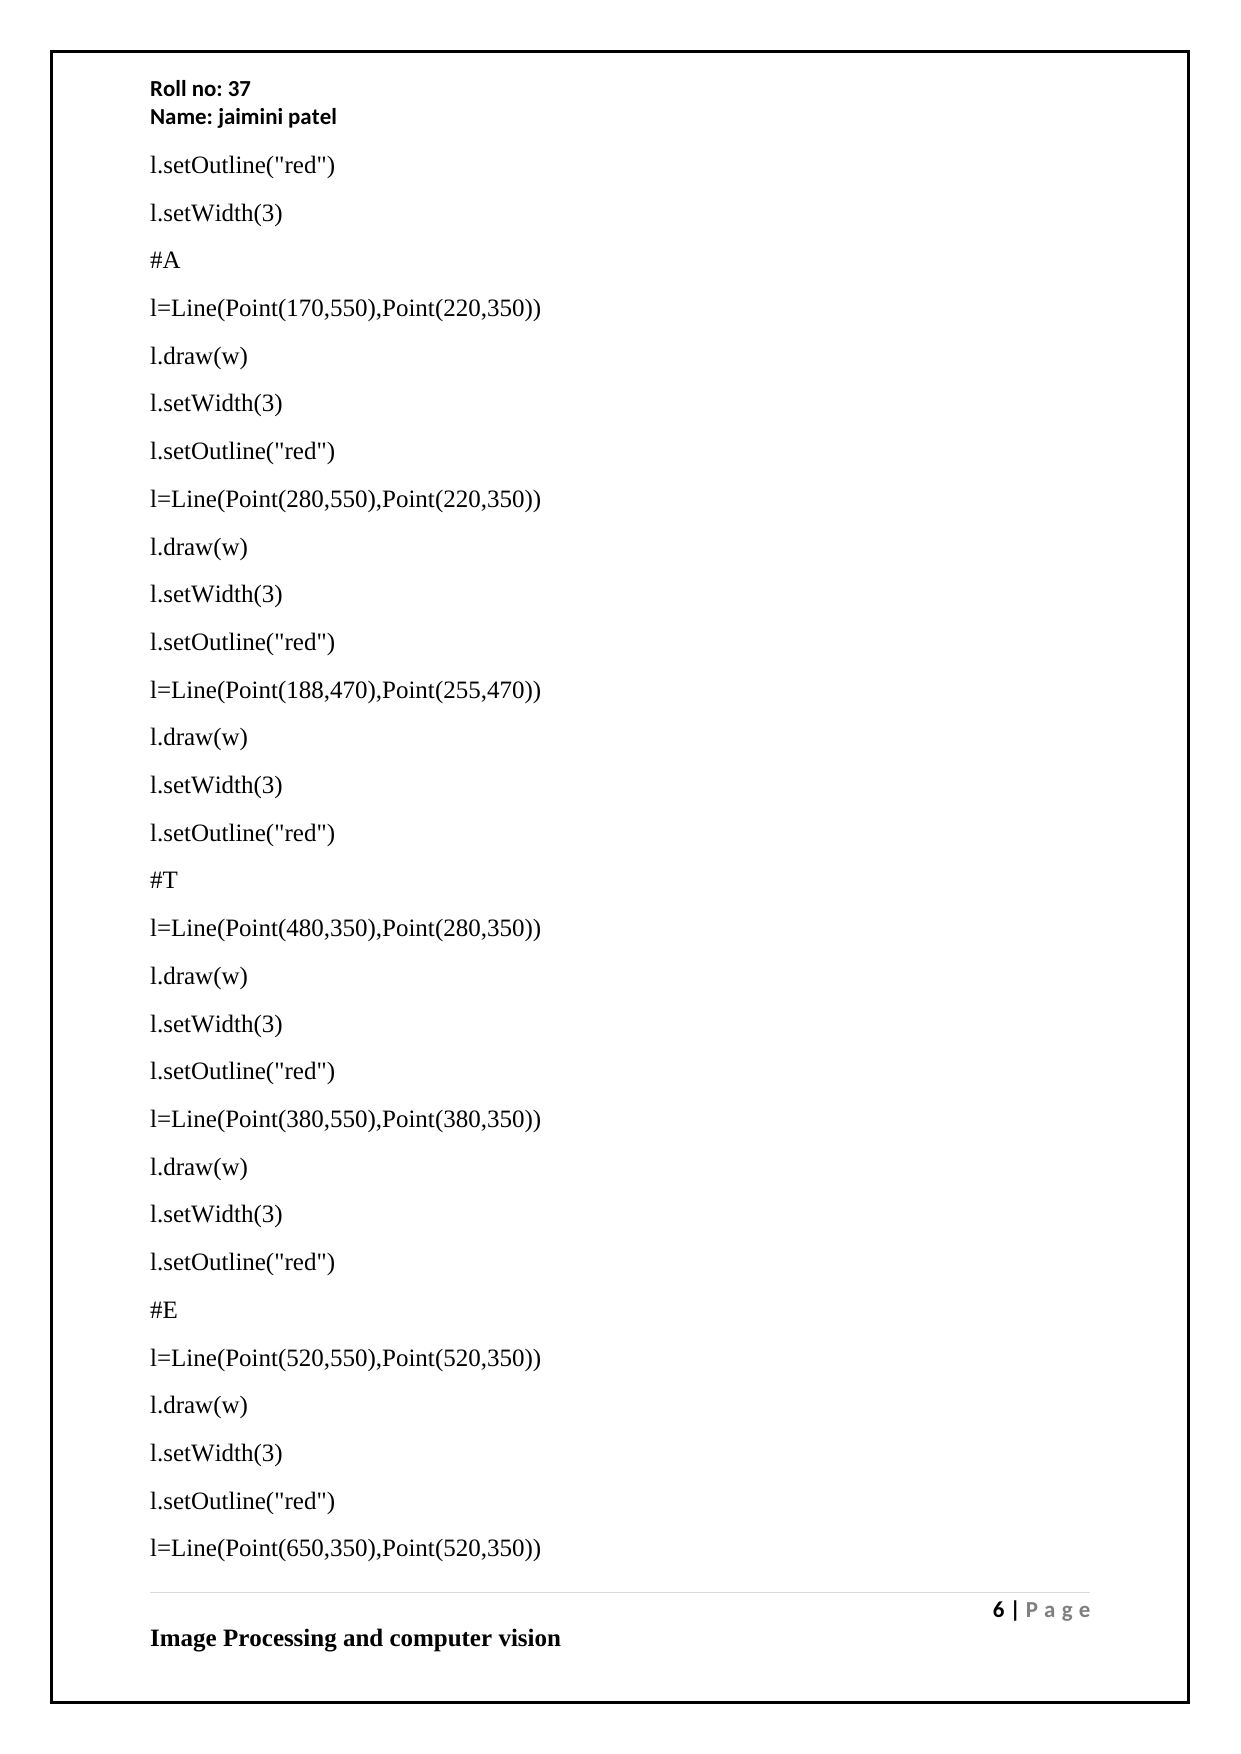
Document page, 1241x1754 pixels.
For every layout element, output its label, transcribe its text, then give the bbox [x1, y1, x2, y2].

text l.setOutline("red") [150, 818, 1090, 847]
text l.setOutline("red") [150, 1486, 1090, 1514]
text l=Line(Point(480,350),Point(280,350)) [150, 913, 1090, 942]
text l.draw(w) [150, 532, 1090, 560]
text l.draw(w) [150, 1152, 1090, 1181]
text #E [150, 1295, 1090, 1324]
text l.setOutline("red") [150, 627, 1090, 656]
text l=Line(Point(650,350),Point(520,350)) [150, 1533, 1090, 1562]
text l.draw(w) [150, 961, 1090, 990]
text l.setWidth(3) [150, 1199, 1090, 1228]
text l=Line(Point(280,550),Point(220,350)) [150, 484, 1090, 513]
text l.setWidth(3) [150, 198, 1090, 226]
text l=Line(Point(170,550),Point(220,350)) [150, 293, 1090, 322]
text l.draw(w) [150, 1390, 1090, 1419]
text l.setWidth(3) [150, 388, 1090, 417]
text l.setWidth(3) [150, 770, 1090, 799]
text l.setOutline("red") [150, 436, 1090, 465]
text l.setWidth(3) [150, 1438, 1090, 1467]
text l.setOutline("red") [150, 1056, 1090, 1085]
text l.draw(w) [150, 341, 1090, 369]
text #A [150, 245, 1090, 274]
text l=Line(Point(520,550),Point(520,350)) [150, 1343, 1090, 1371]
text l.draw(w) [150, 722, 1090, 751]
text l.setOutline("red") [150, 150, 1090, 179]
text l.setOutline("red") [150, 1247, 1090, 1276]
text l=Line(Point(188,470),Point(255,470)) [150, 675, 1090, 703]
text l.setWidth(3) [150, 579, 1090, 608]
text #T [150, 866, 1090, 894]
text l.setWidth(3) [150, 1009, 1090, 1037]
text l=Line(Point(380,550),Point(380,350)) [150, 1104, 1090, 1133]
